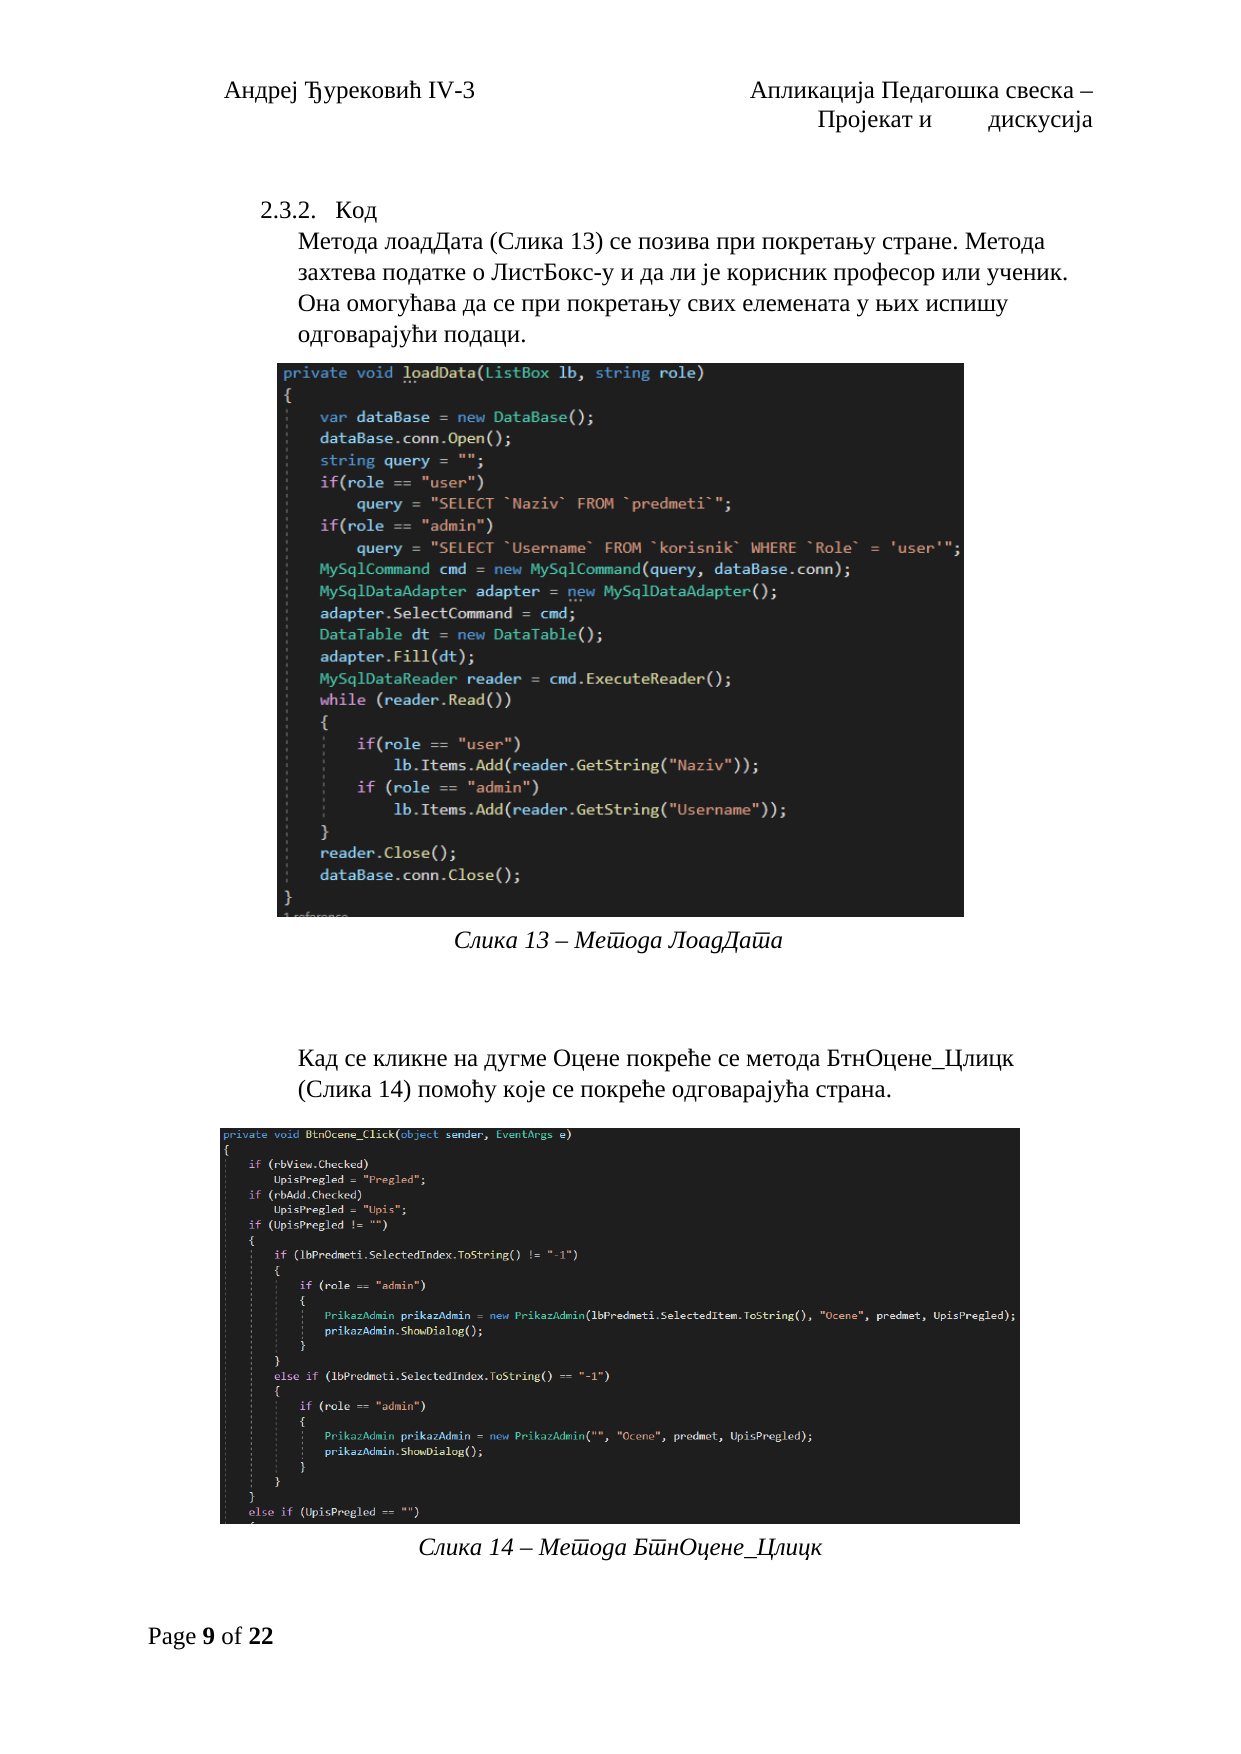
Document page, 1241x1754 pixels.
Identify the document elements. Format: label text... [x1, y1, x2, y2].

text Метода лоадДата (Слика 13) се позива при покретању стране. Метода захтева податке о ЛистБокс-у и да ли је корисник професор или ученик. Она омогућава да се при покретању свих елемената у њих испишу одговарајући подаци. [298, 226, 1093, 348]
picture [220, 1128, 1020, 1524]
subtitle Код [260, 195, 1093, 224]
text Кад се кликне на дугме Оцене покреће се метода БтнОцене_Цлицк (Слика 14) помоћу које се покреће одговарајућа страна. [298, 1043, 1093, 1103]
picture [277, 363, 964, 917]
